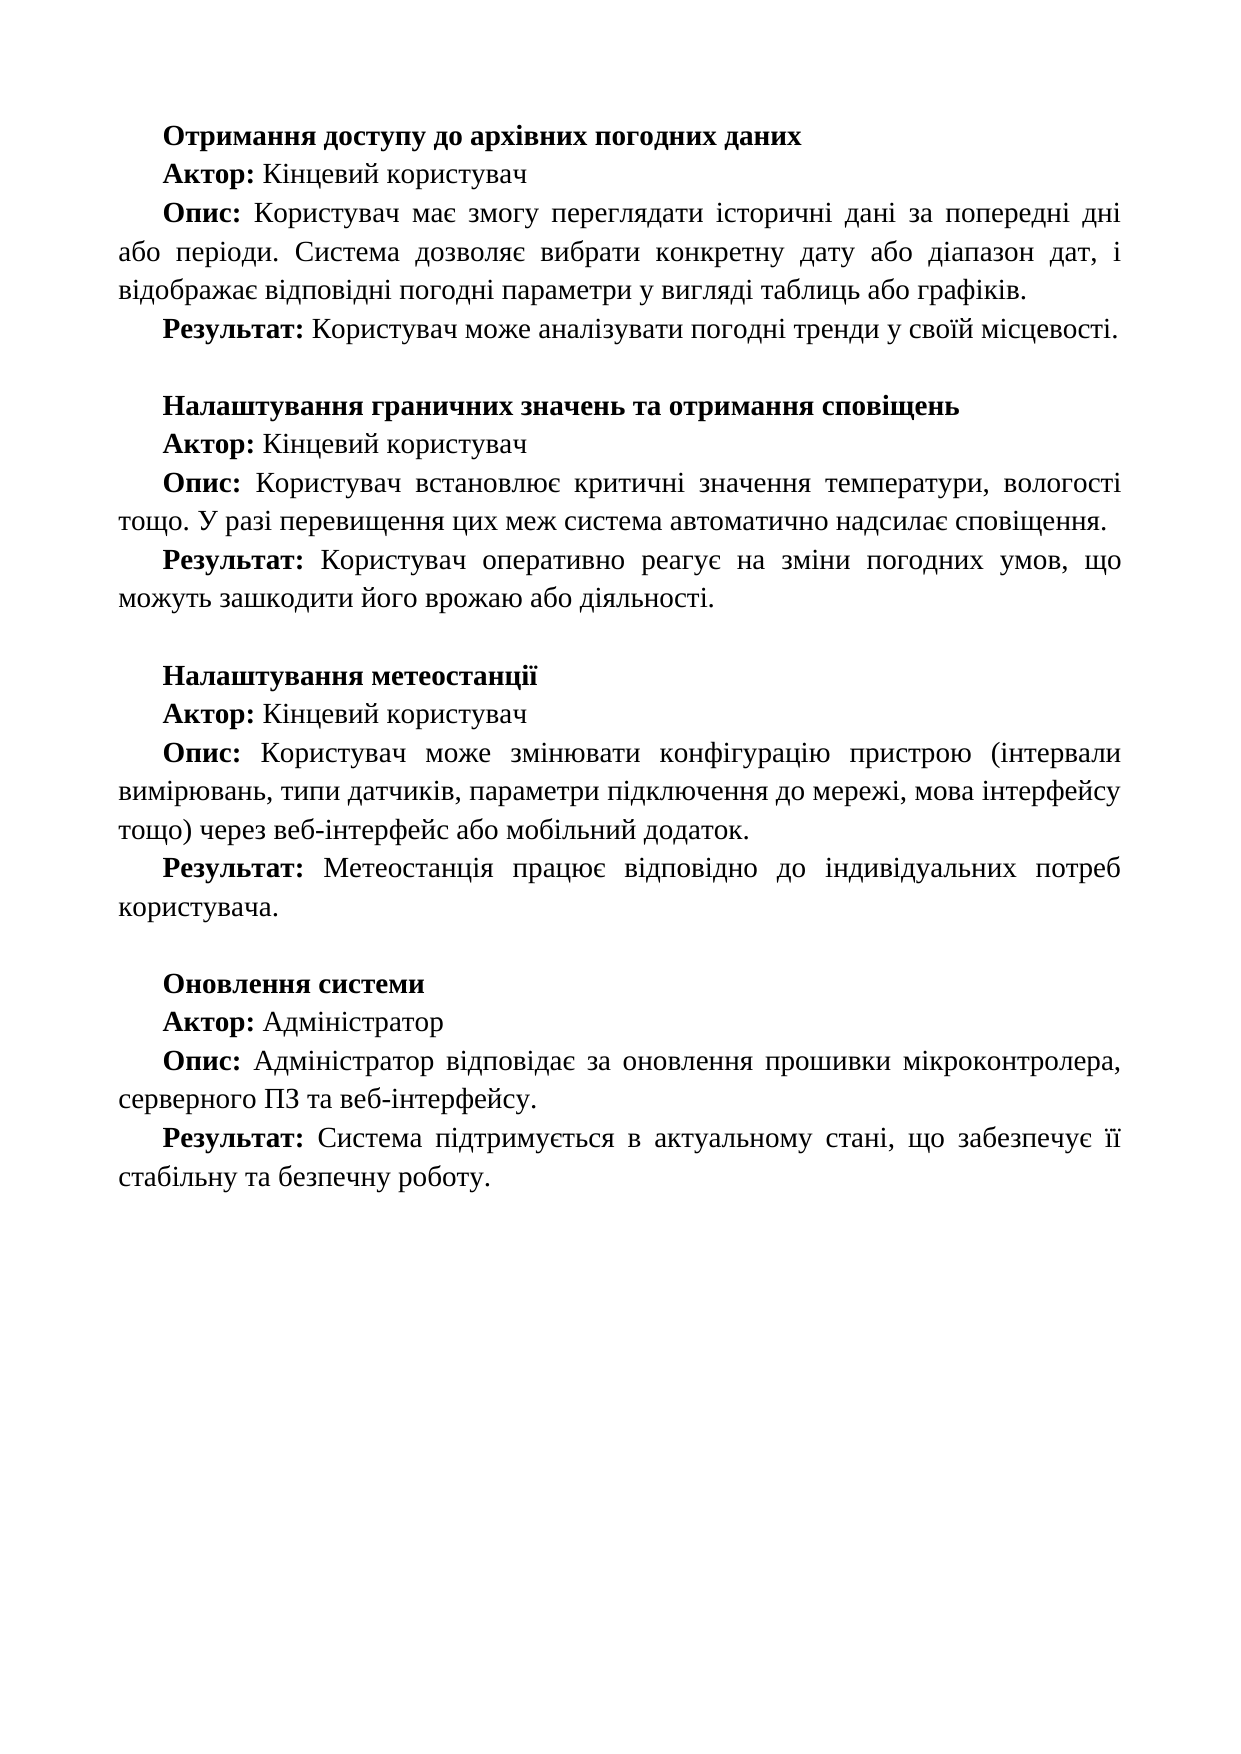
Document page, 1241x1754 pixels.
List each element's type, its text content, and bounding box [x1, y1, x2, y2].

text Оновлення системи [118, 966, 1122, 999]
text Опис: Користувач встановлює критичні значення температури, вологості тощо. У разі перевищення цих меж система автоматично надсилає сповіщення. [118, 465, 1122, 537]
text Актор: Кінцевий користувач [118, 157, 1122, 190]
text Налаштування граничних значень та отримання сповіщень [118, 388, 1122, 421]
text Налаштування метеостанції [118, 658, 1122, 691]
text Актор: Кінцевий користувач [118, 696, 1122, 730]
text Результат: Користувач оперативно реагує на зміни погодних умов, що можуть зашкодити його врожаю або діяльності. [118, 542, 1122, 614]
text Результат: Метеостанція працює відповідно до індивідуальних потреб користувача. [118, 850, 1122, 922]
text Результат: Система підтримується в актуальному стані, що забезпечує її стабільну та безпечну роботу. [118, 1120, 1122, 1192]
text Опис: Адміністратор відповідає за оновлення прошивки мікроконтролера, серверного ПЗ та веб-інтерфейсу. [118, 1043, 1122, 1115]
text Отримання доступу до архівних погодних даних [118, 118, 1122, 152]
text Опис: Користувач має змогу переглядати історичні дані за попередні дні або періоди. Система дозволяє вибрати конкретну дату або діапазон дат, і відображає відповідні погодні параметри у вигляді таблиць або графіків. [118, 195, 1122, 306]
text Результат: Користувач може аналізувати погодні тренди у своїй місцевості. [118, 311, 1122, 344]
text Актор: Адміністратор [118, 1004, 1122, 1038]
text Актор: Кінцевий користувач [118, 426, 1122, 460]
text Опис: Користувач може змінювати конфігурацію пристрою (інтервали вимірювань, типи датчиків, параметри підключення до мережі, мова інтерфейсу тощо) через веб-інтерфейс або мобільний додаток. [118, 735, 1122, 845]
